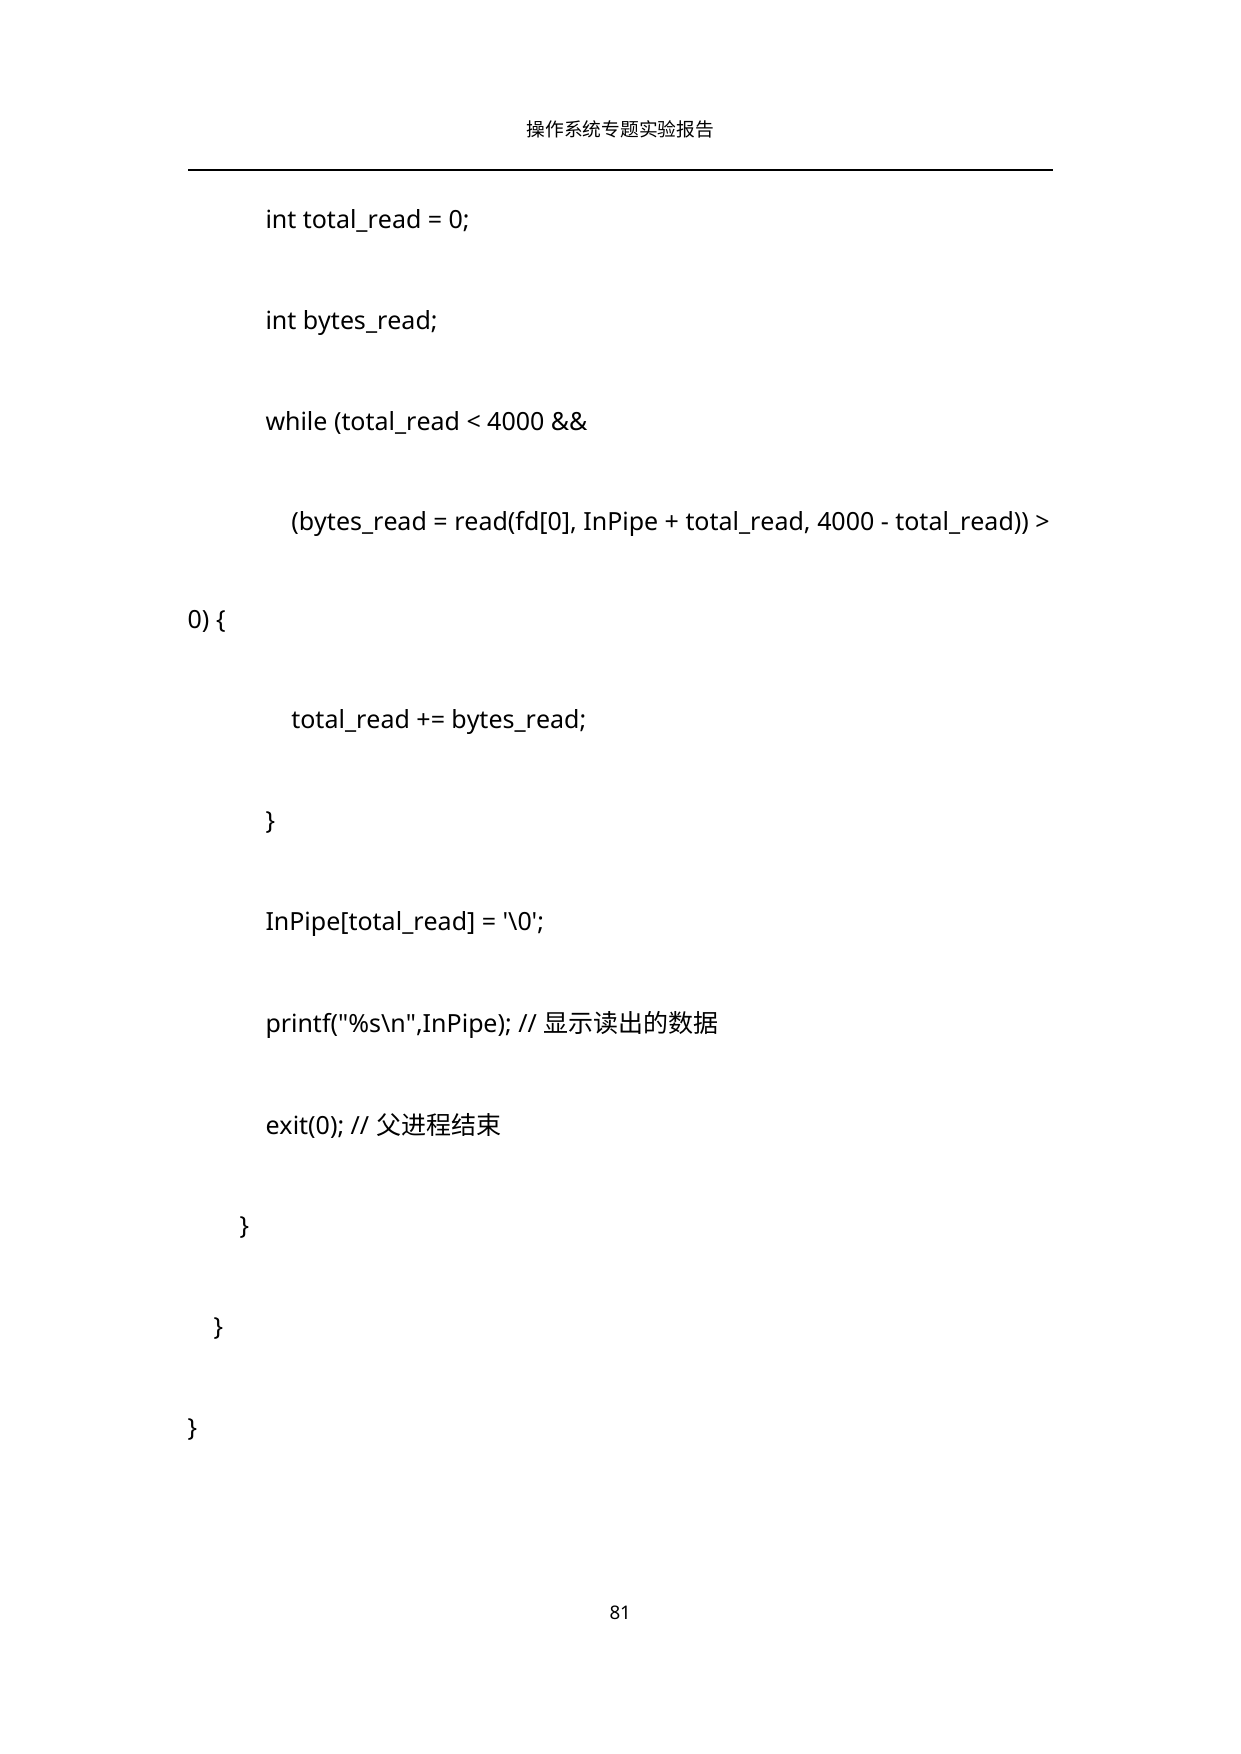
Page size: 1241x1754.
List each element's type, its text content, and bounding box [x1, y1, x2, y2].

text while (total_read < 4000 && [187, 388, 1053, 453]
text } [187, 787, 1053, 852]
text int total_read = 0; [187, 186, 1053, 251]
text } [187, 1293, 1053, 1358]
text exit(0); // 父进程结束 [187, 1091, 1053, 1156]
text } [187, 1394, 1053, 1459]
text printf("%s\n",InPipe); // 显示读出的数据 [187, 989, 1053, 1054]
text int bytes_read; [187, 287, 1053, 352]
text } [187, 1193, 1053, 1258]
text InPipe[total_read] = '\0'; [187, 888, 1053, 953]
text total_read += bytes_read; [187, 687, 1053, 752]
text (bytes_read = read(fd[0], InPipe + total_read, 4000 - total_read)) > 0) { [187, 488, 1053, 651]
